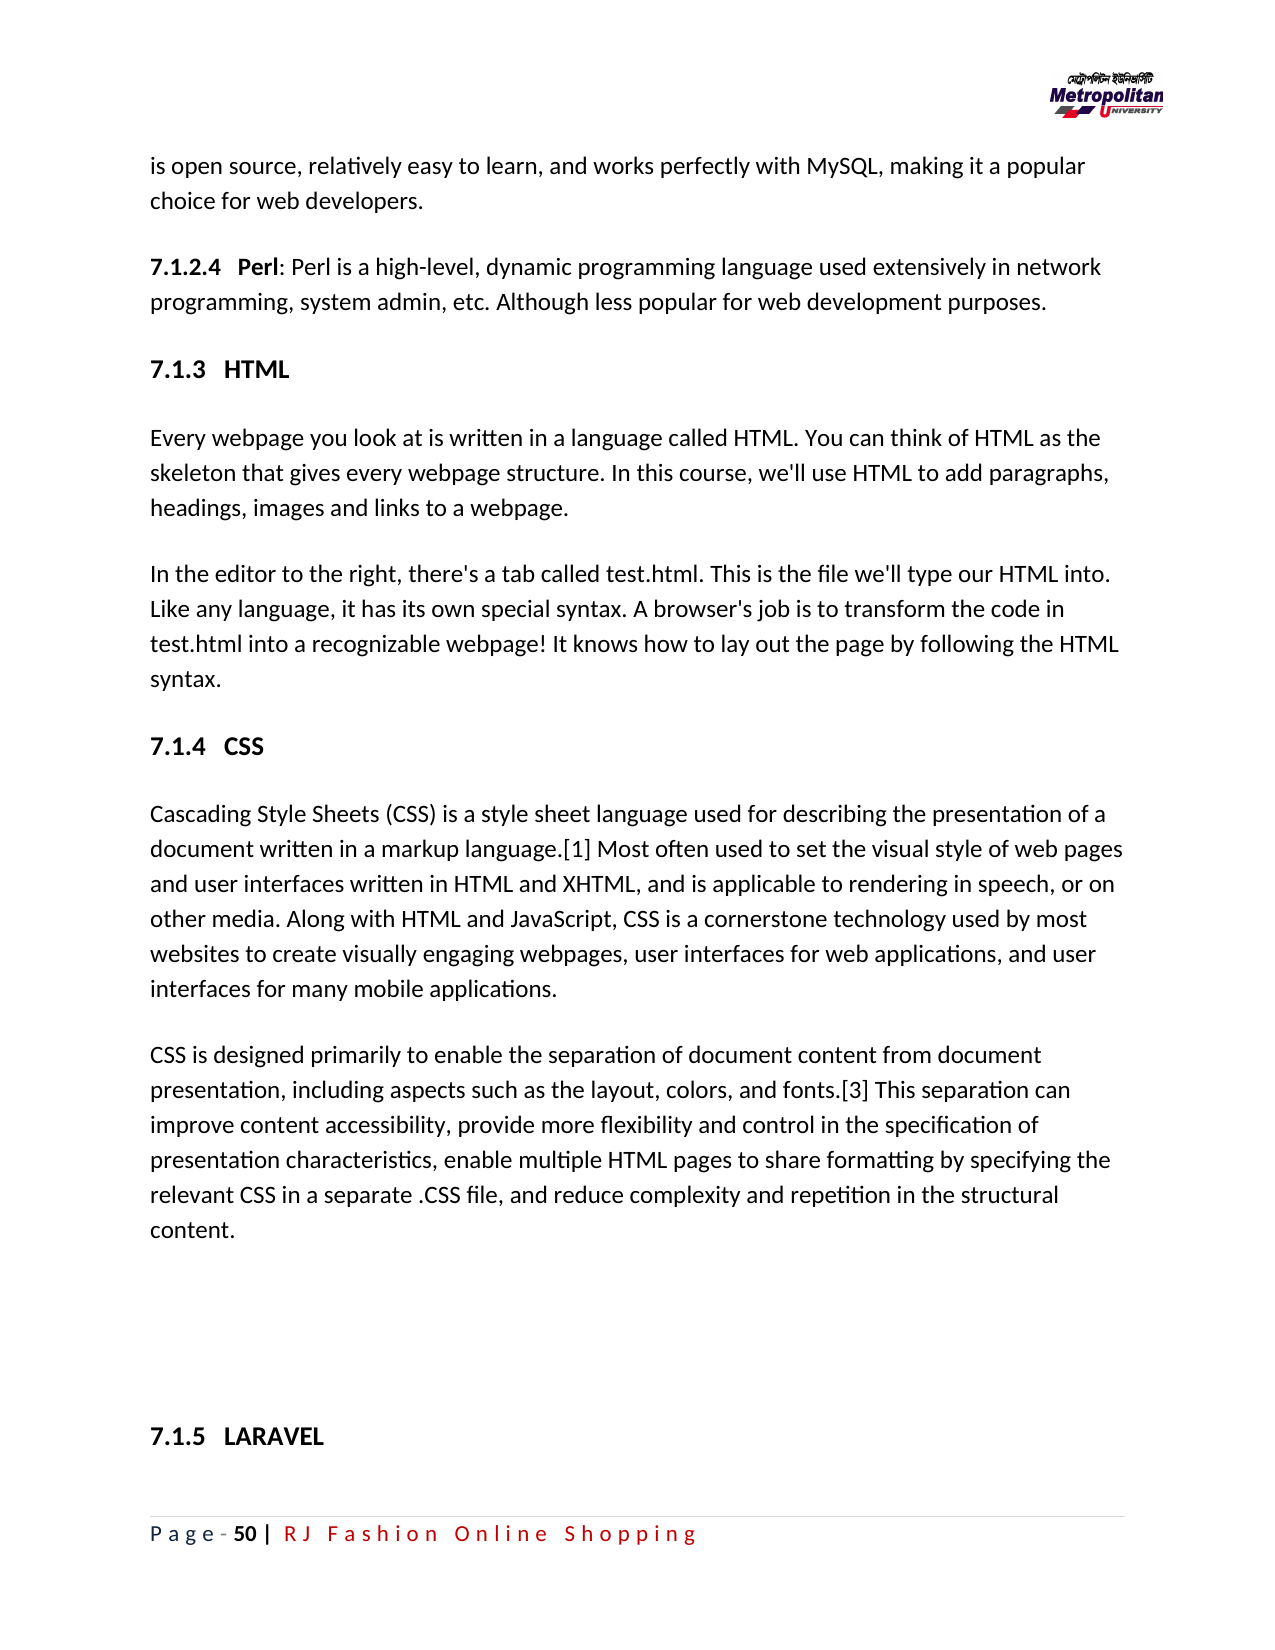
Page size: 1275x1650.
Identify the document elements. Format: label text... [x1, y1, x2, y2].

text 7.1.2.4 Perl: Perl is a high-level, dynamic programming language used extensively in network programming, system admin, etc. Although less popular for web development purposes. [150, 251, 1125, 317]
text In the editor to the right, there's a tab called test.html. This is the file we'll type our HTML into. Like any language, it has its own special syntax. A browser's job is to transform the code in test.html into a recognizable webpage! It knows how to lay out the page by following the HTML syntax. [150, 558, 1125, 693]
text CSS is designed primarily to enable the separation of document content from document presentation, including aspects such as the layout, colors, and fonts.[3] This separation can improve content accessibility, provide more flexibility and control in the specification of presentation characteristics, enable multiple HTML pages to share formatting by specifying the relevant CSS in a separate .CSS file, and reduce complexity and repetition in the structural content. [150, 1039, 1125, 1245]
text 7.1.4 CSS [150, 729, 1125, 762]
text Every webpage you look at is written in a language called HTML. You can think of HTML as the skeleton that gives every webpage structure. In this course, we'll use HTML to add paragraphs, headings, images and links to a webpage. [150, 422, 1125, 522]
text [150, 150, 1125, 216]
text Cascading Style Sheets (CSS) is a style sheet language used for describing the presentation of a document written in a markup language.[1] Most often used to set the visual style of web pages and user interfaces written in HTML and XHTML, and is applicable to rendering in speech, or on other media. Along with HTML and JavaScript, CSS is a cornerstone technology used by most websites to create visually engaging webpages, user interfaces for web applications, and user interfaces for many mobile applications. [150, 798, 1125, 1004]
text 7.1.3 HTML [150, 352, 1125, 386]
text 7.1.5 LARAVEL [150, 1419, 1125, 1452]
picture [1050, 72, 1163, 118]
